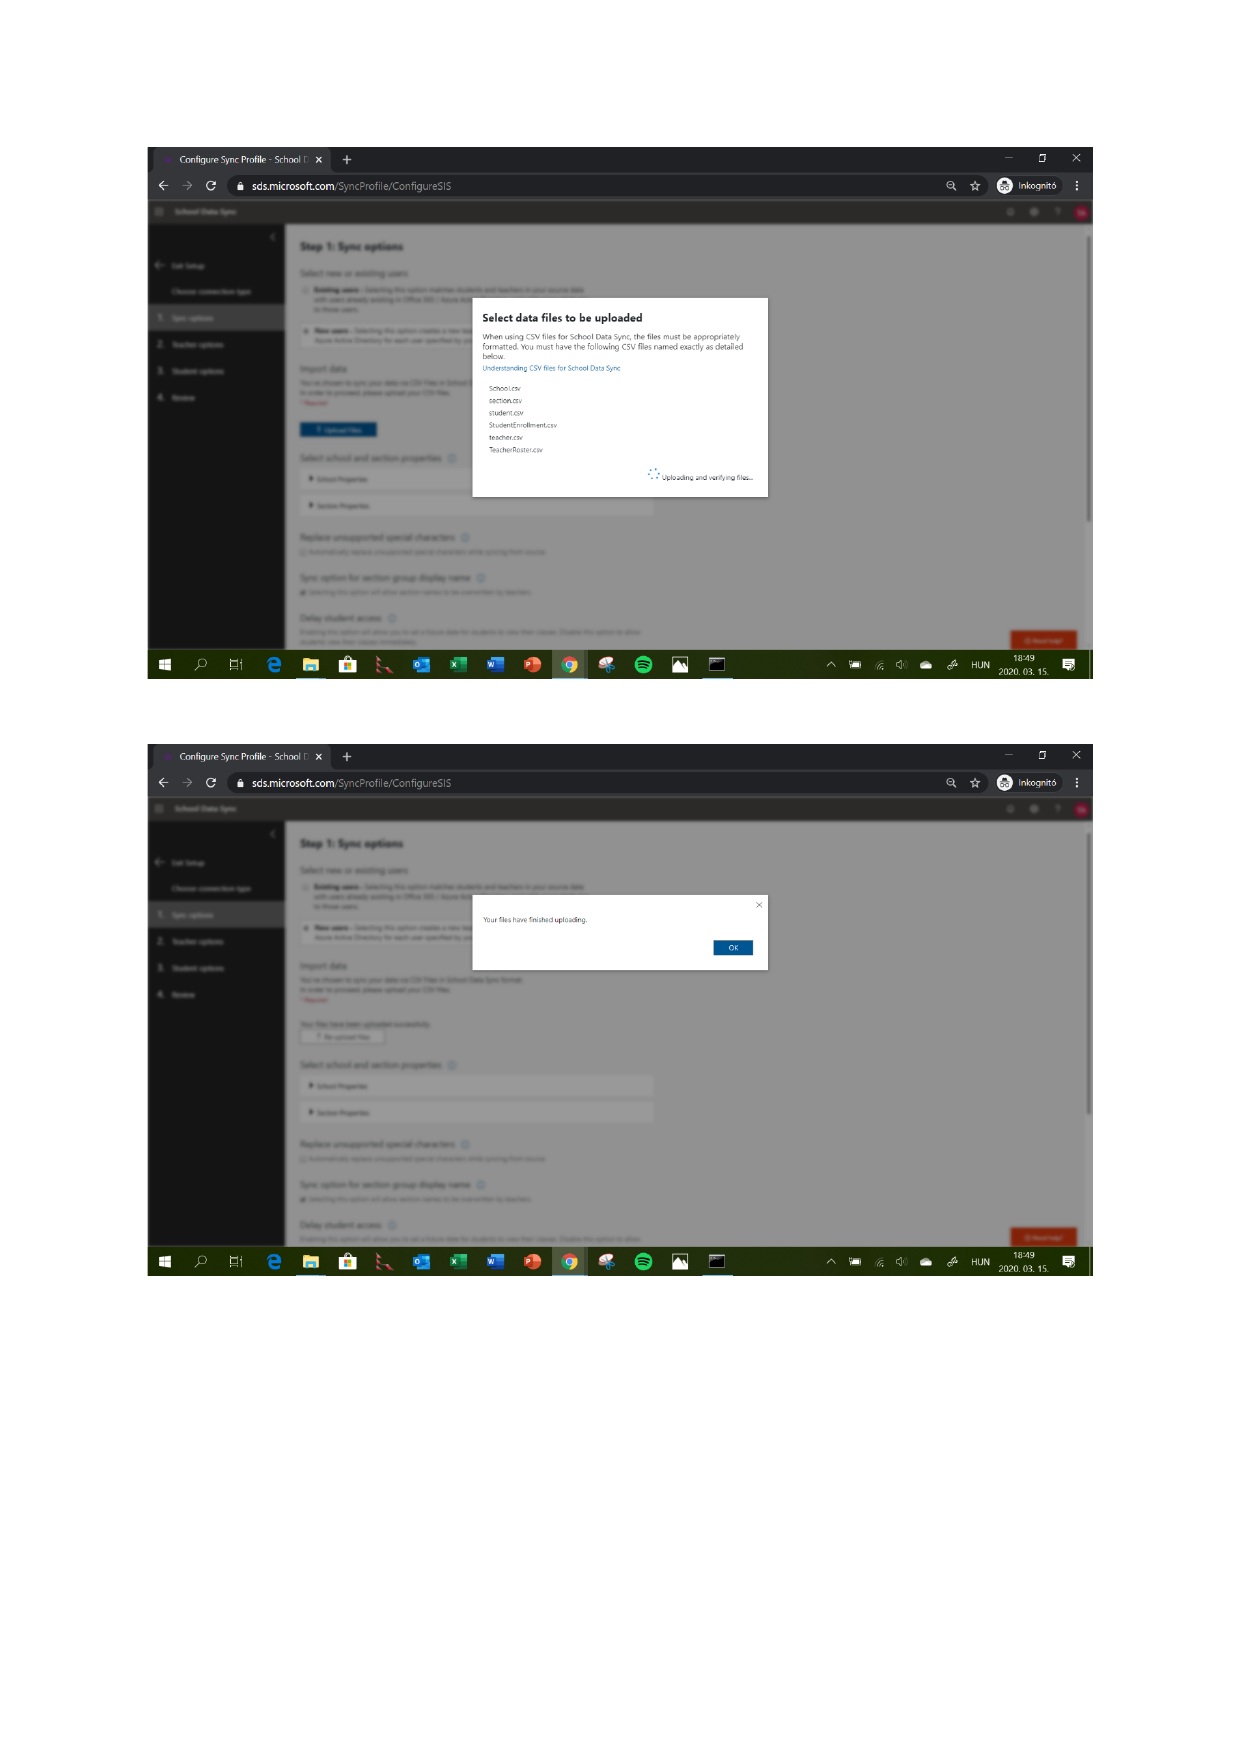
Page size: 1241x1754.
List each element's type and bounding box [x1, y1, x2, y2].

picture [147, 147, 1093, 679]
picture [147, 744, 1093, 1276]
